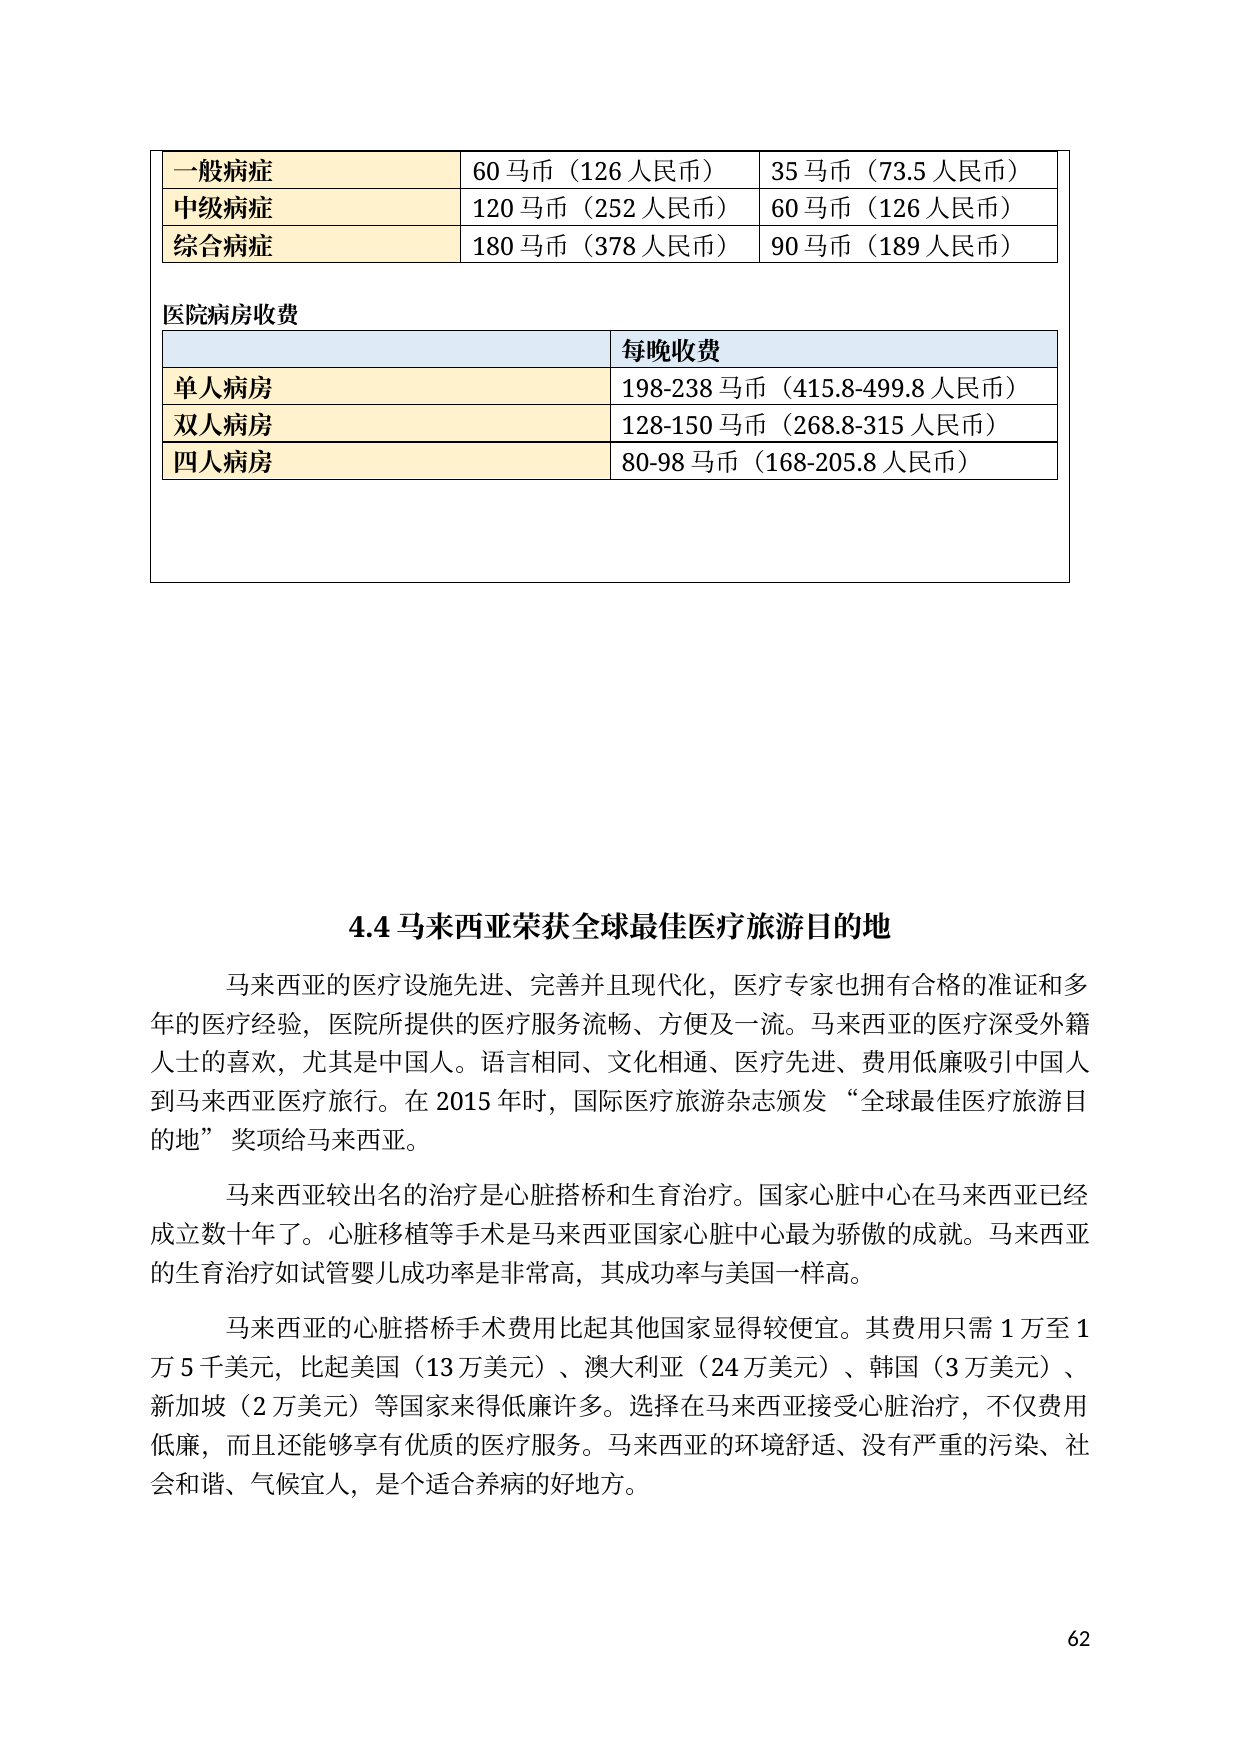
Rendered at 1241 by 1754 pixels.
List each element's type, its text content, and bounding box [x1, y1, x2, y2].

text 马来西亚的心脏搭桥手术费用比起其他国家显得较便宜。其费用只需1万至1万5千美元，比起美国（13万美元）、澳大利亚（24万美元）、韩国（3万美元）、新加坡（2万美元）等国家来得低廉许多。选择在马来西亚接受心脏治疗，不仅费用低廉，而且还能够享有优质的医疗服务。马来西亚的环境舒适、没有严重的污染、社会和谐、气候宜人，是个适合养病的好地方。 [150, 1309, 1090, 1500]
text 4.4马来西亚荣获全球最佳医疗旅游目的地 [150, 903, 1090, 946]
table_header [151, 151, 1069, 582]
text 马来西亚的医疗设施先进、完善并且现代化，医疗专家也拥有合格的准证和多年的医疗经验，医院所提供的医疗服务流畅、方便及一流。马来西亚的医疗深受外籍人士的喜欢，尤其是中国人。语言相同、文化相通、医疗先进、费用低廉吸引中国人到马来西亚医疗旅行。在2015年时，国际医疗旅游杂志颁发 “全球最佳医疗旅游目的地” 奖项给马来西亚。 [150, 966, 1090, 1157]
text 马来西亚较出名的治疗是心脏搭桥和生育治疗。国家心脏中心在马来西亚已经成立数十年了。心脏移植等手术是马来西亚国家心脏中心最为骄傲的成就。马来西亚的生育治疗如试管婴儿成功率是非常高，其成功率与美国一样高。 [150, 1176, 1090, 1289]
